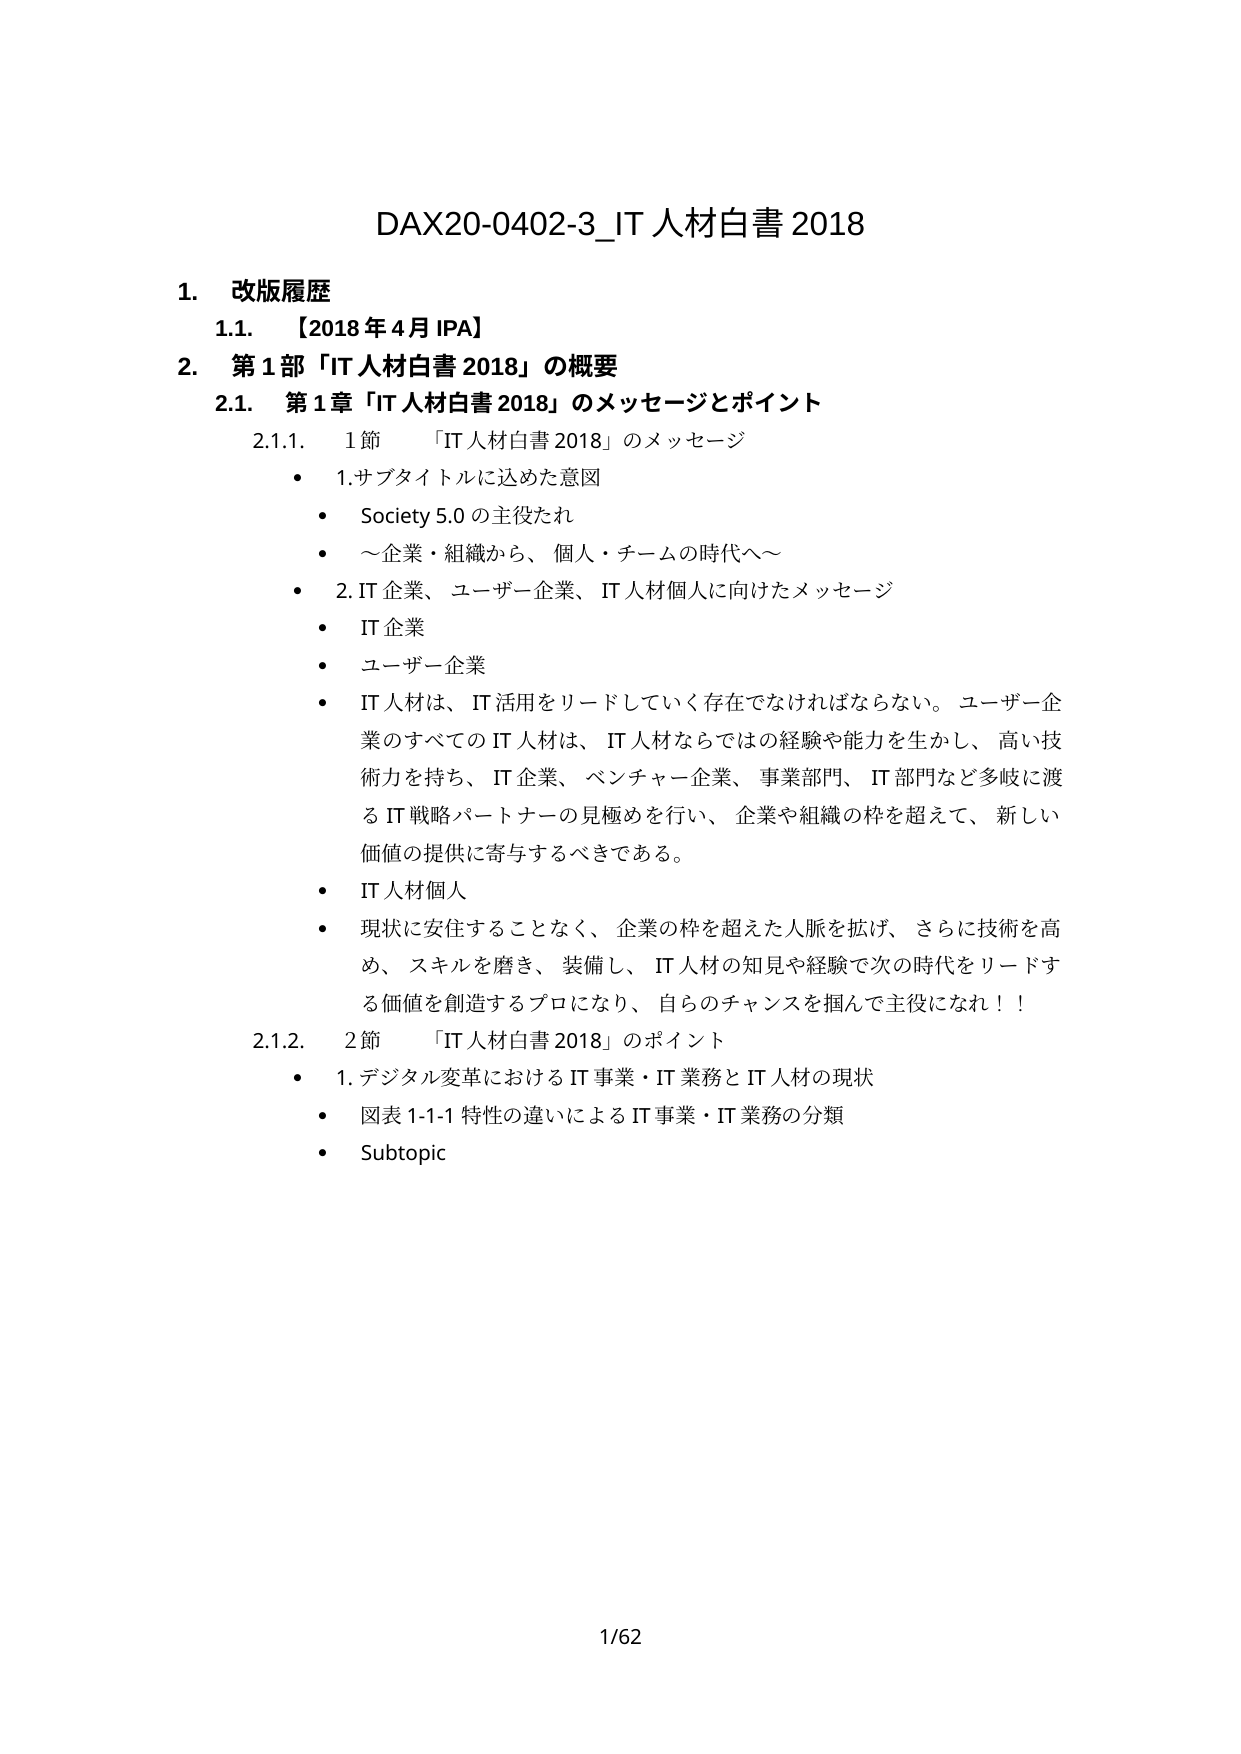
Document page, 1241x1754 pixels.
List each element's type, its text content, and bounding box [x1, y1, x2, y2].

subtitle 改版履歴 [177, 271, 1063, 308]
list 図表1-1-1 特性の違いによるIT事業・IT業務の分類 [319, 1096, 1063, 1133]
subtitle 第1部「IT人材白書2018」の概要 [177, 346, 1063, 383]
list IT企業 [319, 608, 1063, 646]
list １節 「IT人材白書2018」のメッセージ [252, 421, 1063, 458]
list ～企業・組織から、 個人・チームの時代へ～ [319, 533, 1063, 571]
list 1. デジタル変革におけるIT 事業・IT 業務とIT人材の現状 [294, 1058, 1063, 1096]
list Society 5.0 の主役たれ [319, 496, 1063, 533]
list IT人材は、 IT活用をリードしていく存在でなければならない。 ユーザー企業のすべてのIT人材は、 IT人材ならではの経験や能力を生かし、 高い技術力を持ち、 IT企業、 ベンチャー企業、 事業部門、 IT部門など多岐に渡るIT戦略パートナーの見極めを行い、 企業や組織の枠を超えて、 新しい価値の提供に寄与するべきである。 [319, 683, 1063, 871]
subtitle 第1章「IT人材白書2018」のメッセージとポイント [215, 383, 1058, 421]
list 2. IT 企業、 ユーザー企業、 IT人材個人に向けたメッセージ [294, 571, 1063, 608]
list IT人材個人 [319, 871, 1063, 908]
list 現状に安住することなく、 企業の枠を超えた人脈を拡げ、 さらに技術を高め、 スキルを磨き、 装備し、 IT人材の知見や経験で次の時代をリードする価値を創造するプロになり、 自らのチャンスを掴んで主役になれ！！ [319, 908, 1063, 1021]
list Subtopic [319, 1133, 1063, 1171]
list 1.サブタイトルに込めた意図 [294, 458, 1063, 496]
list ２節 「IT人材白書2018」のポイント [252, 1021, 1063, 1058]
list ユーザー企業 [319, 646, 1063, 683]
title DAX20-0402-3_IT人材白書2018 [177, 183, 1063, 258]
subtitle 【2018年4月IPA】 [215, 308, 1058, 346]
